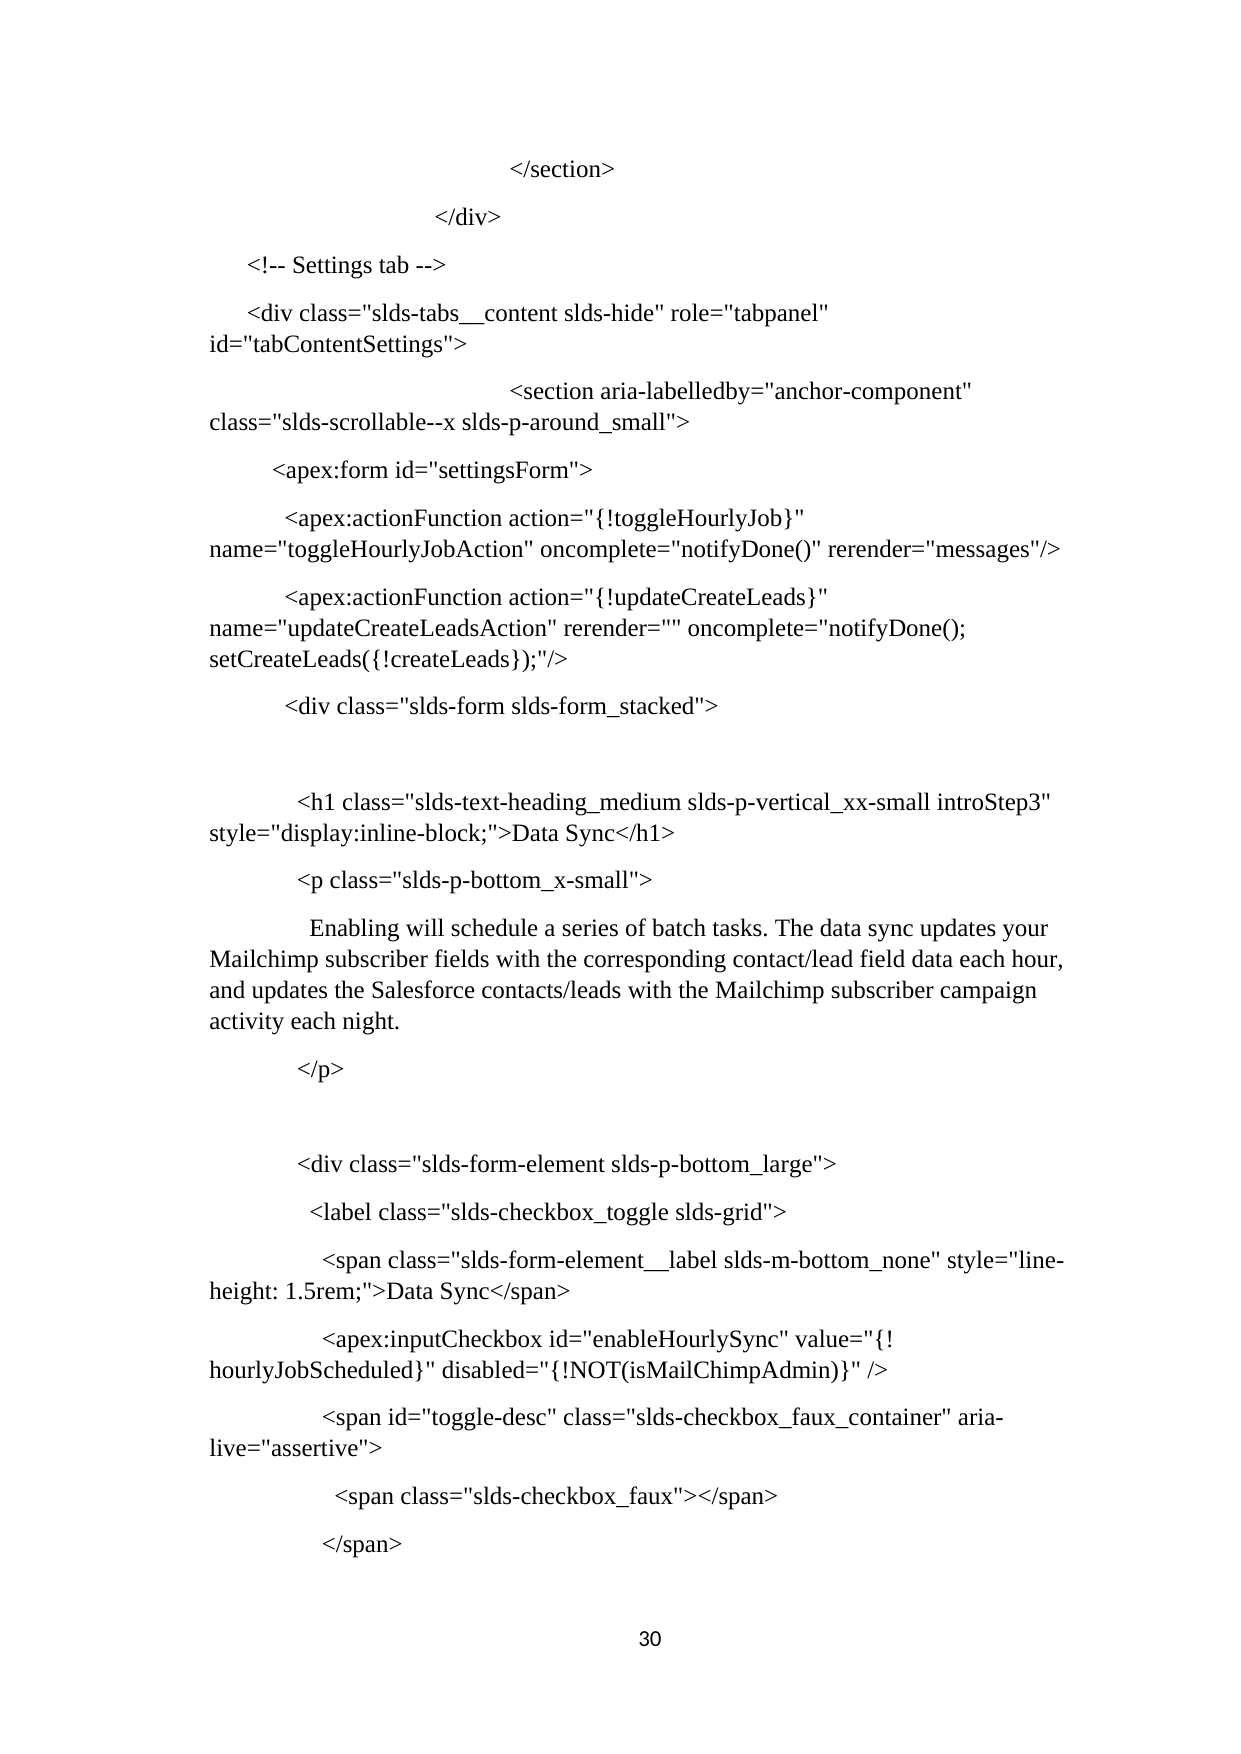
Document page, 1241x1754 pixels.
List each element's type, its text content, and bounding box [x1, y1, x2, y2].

text <span class="slds-form-element__label slds-m-bottom_none" style="line-height: 1.5rem;">Data Sync</span> [209, 1245, 1090, 1305]
text <apex:actionFunction action="{!toggleHourlyJob}" name="toggleHourlyJobAction" oncomplete="notifyDone()" rerender="messages"/> [209, 503, 1090, 563]
text </div> [209, 202, 1090, 231]
text <p class="slds-p-bottom_x-small"> [209, 866, 1090, 894]
text <div class="slds-form slds-form_stacked"> [209, 691, 1090, 720]
text </p> [209, 1054, 1090, 1083]
text </section> [209, 154, 1090, 183]
text <!-- Settings tab --> [209, 250, 1090, 279]
text <span id="toggle-desc" class="slds-checkbox_faux_container" aria-live="assertive"> [209, 1402, 1090, 1462]
text <h1 class="slds-text-heading_medium slds-p-vertical_xx-small introStep3" style="display:inline-block;">Data Sync</h1> [209, 787, 1090, 847]
text <span class="slds-checkbox_faux"></span> [209, 1481, 1090, 1510]
text <div class="slds-tabs__content slds-hide" role="tabpanel" id="tabContentSettings"> [209, 298, 1090, 357]
text <apex:form id="settingsForm"> [209, 455, 1090, 484]
text <apex:actionFunction action="{!updateCreateLeads}" name="updateCreateLeadsAction" rerender="" oncomplete="notifyDone(); setCreateLeads({!createLeads});"/> [209, 582, 1090, 672]
text </span> [209, 1529, 1090, 1558]
text <div class="slds-form-element slds-p-bottom_large"> [209, 1149, 1090, 1178]
text Enabling will schedule a series of batch tasks. The data sync updates your Mailchimp subscriber fields with the corresponding contact/lead field data each hour, and updates the Salesforce contacts/leads with the Mailchimp subscriber campaign activity each night. [209, 913, 1090, 1035]
text <section aria-labelledby="anchor-component" class="slds-scrollable--x slds-p-around_small"> [209, 376, 1090, 436]
text <label class="slds-checkbox_toggle slds-grid"> [209, 1197, 1090, 1226]
text <apex:inputCheckbox id="enableHourlySync" value="{!hourlyJobScheduled}" disabled="{!NOT(isMailChimpAdmin)}" /> [209, 1324, 1090, 1383]
